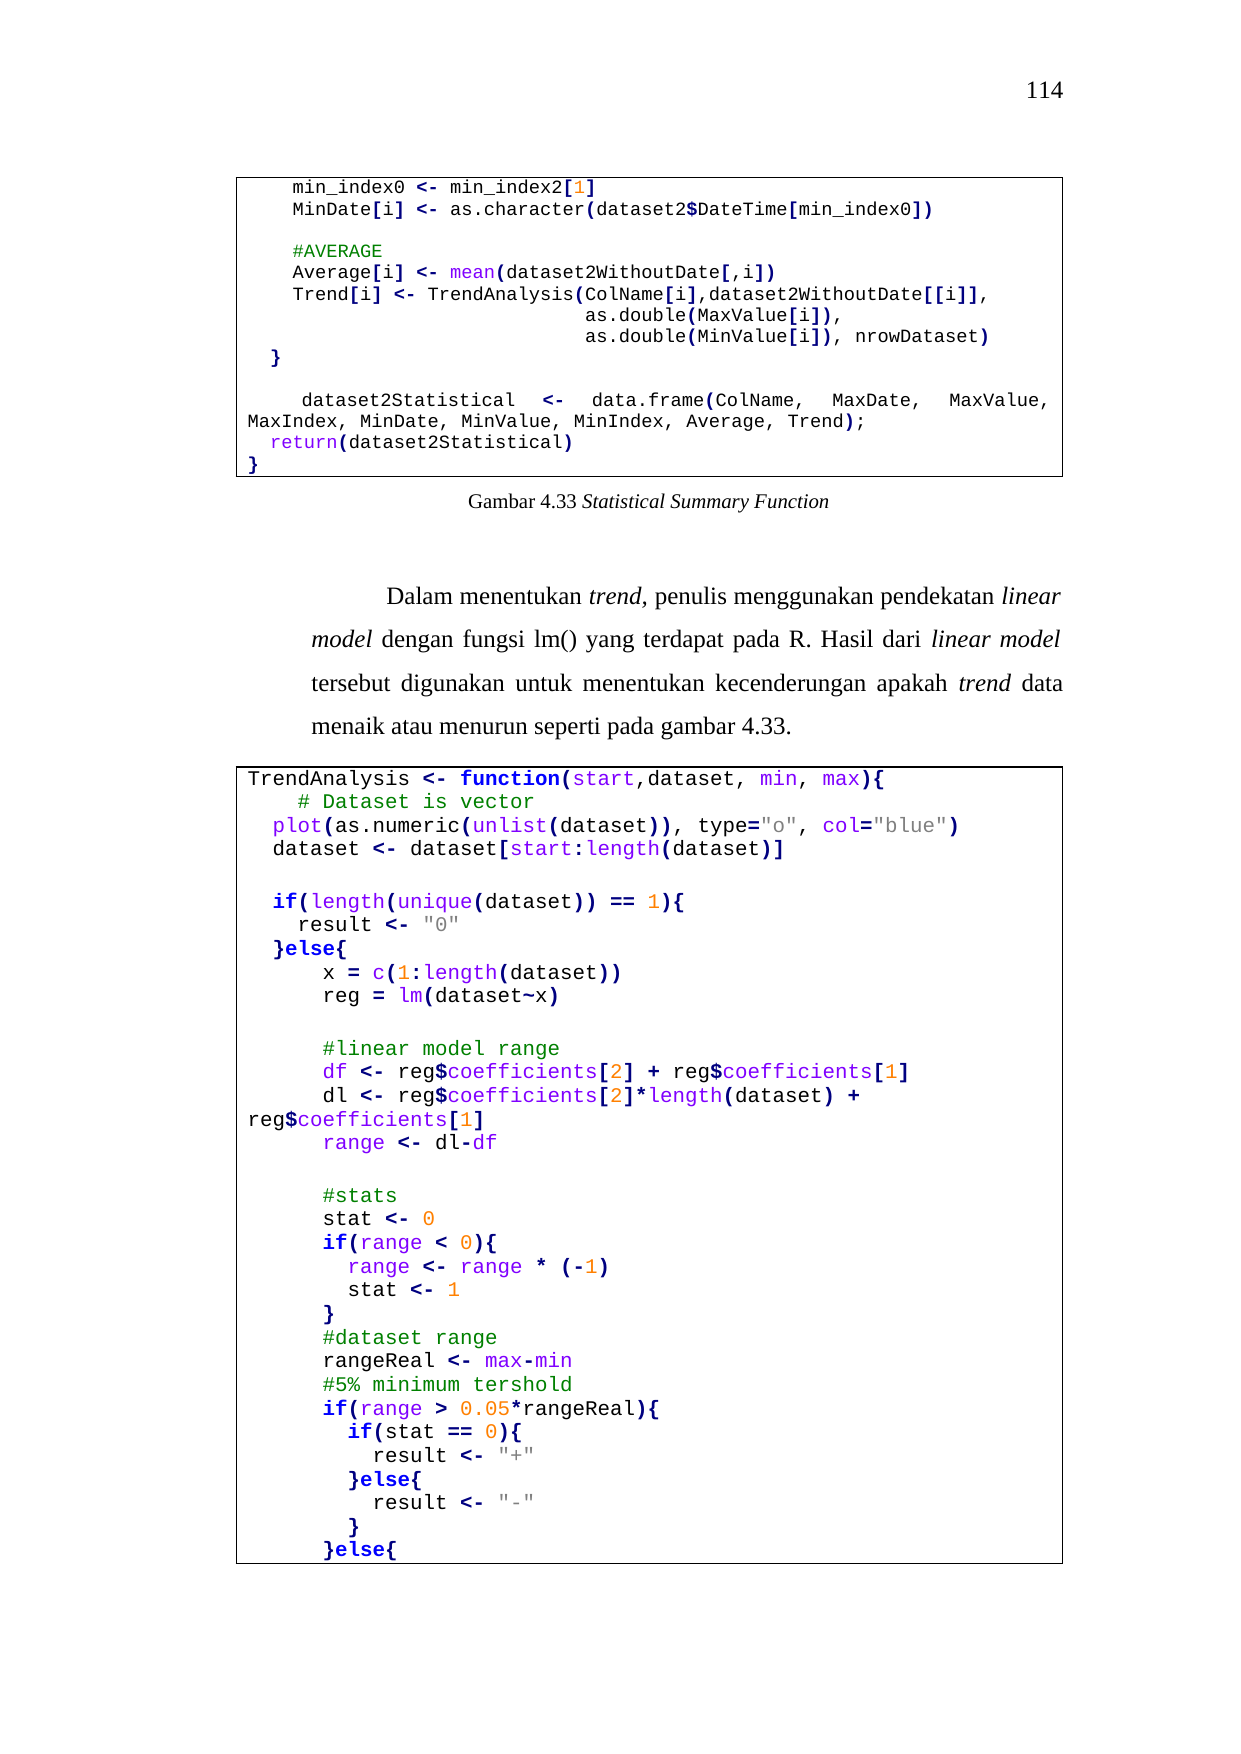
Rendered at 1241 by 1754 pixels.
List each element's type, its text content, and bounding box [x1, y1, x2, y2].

text Dalam menentukan trend, penulis menggunakan pendekatan linear model dengan fungsi lm() yang terdapat pada R. Hasil dari linear model tersebut digunakan untuk menentukan kecenderungan apakah trend data menaik atau menurun seperti pada gambar 4.33. [311, 581, 1063, 739]
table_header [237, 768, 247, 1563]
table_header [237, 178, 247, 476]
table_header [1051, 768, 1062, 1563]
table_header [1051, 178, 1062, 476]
